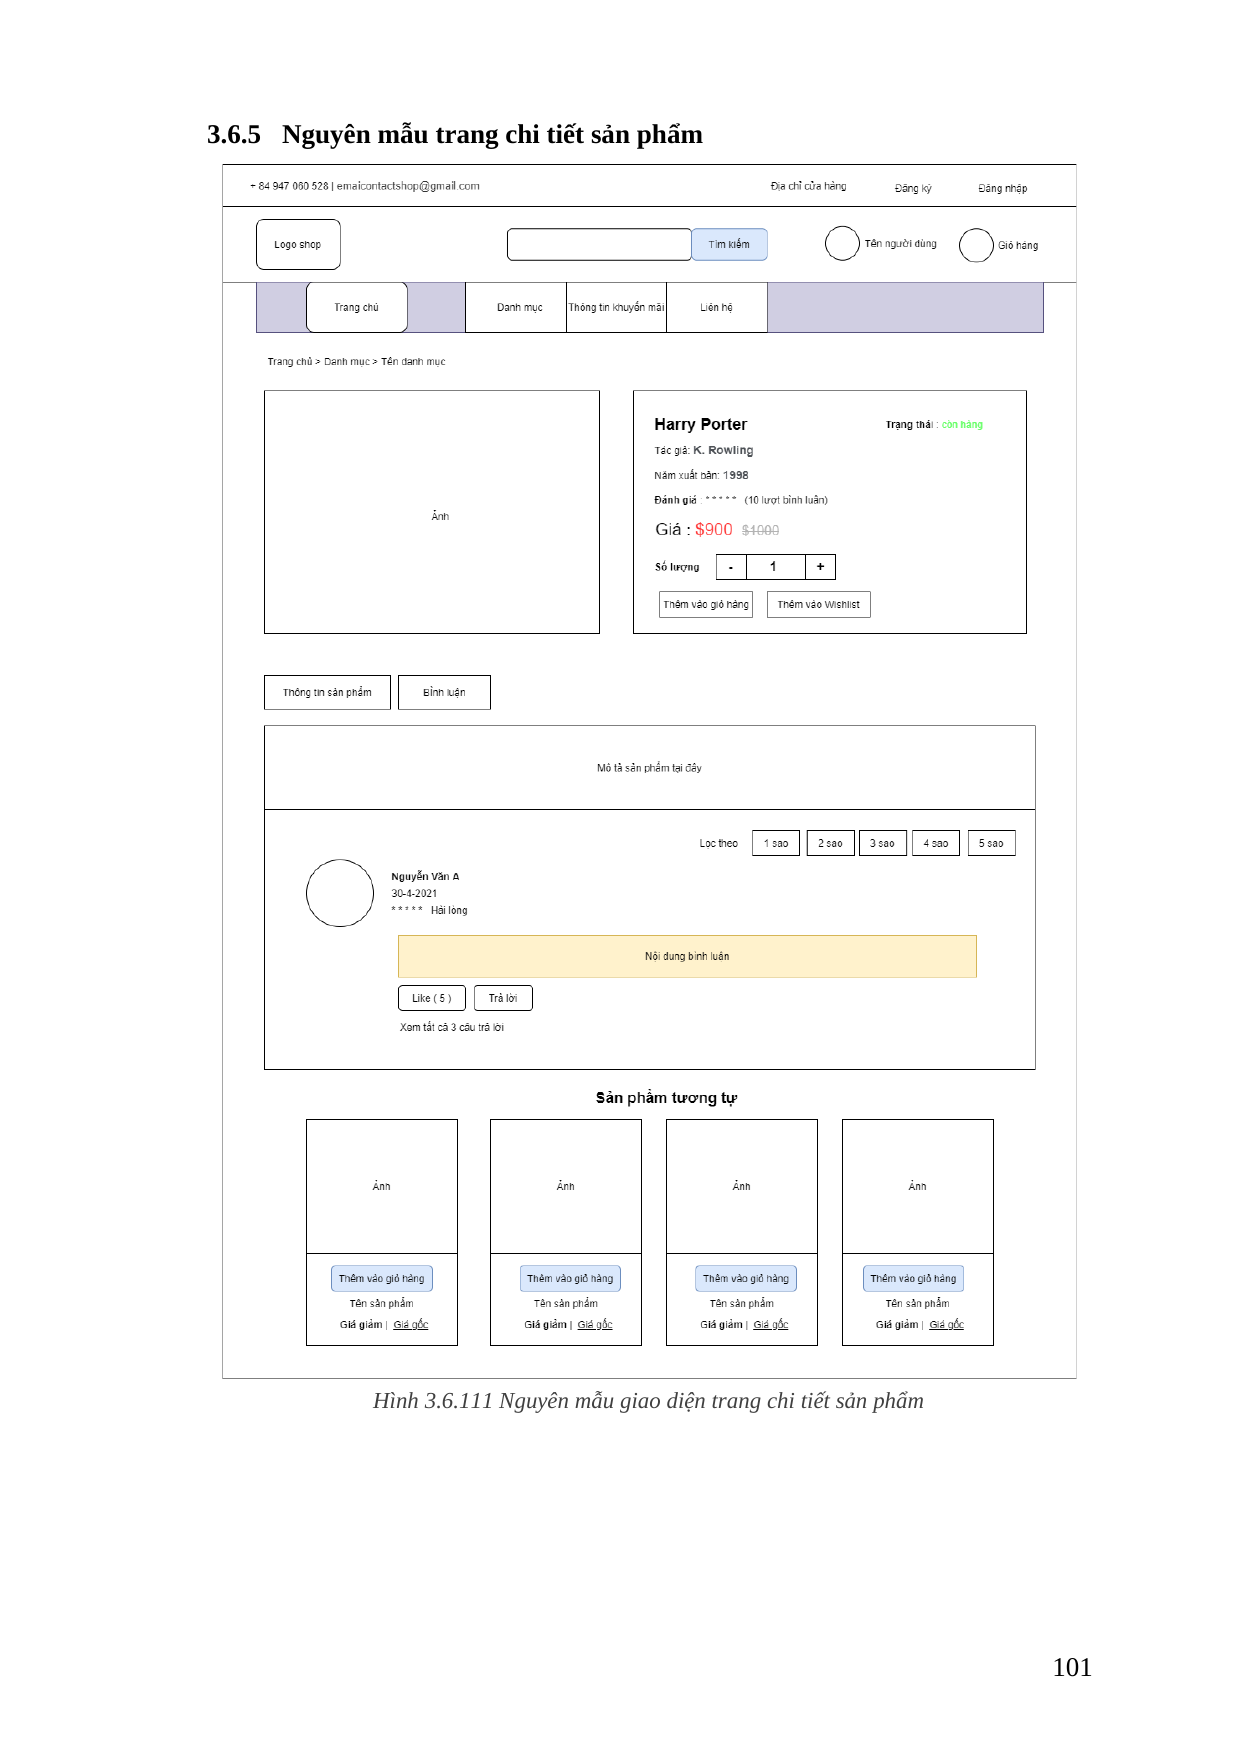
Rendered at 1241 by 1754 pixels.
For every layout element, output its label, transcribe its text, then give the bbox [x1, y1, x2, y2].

picture [222, 164, 1077, 1379]
subtitle Nguyên mẫu trang chi tiết sản phẩm [207, 118, 1092, 149]
